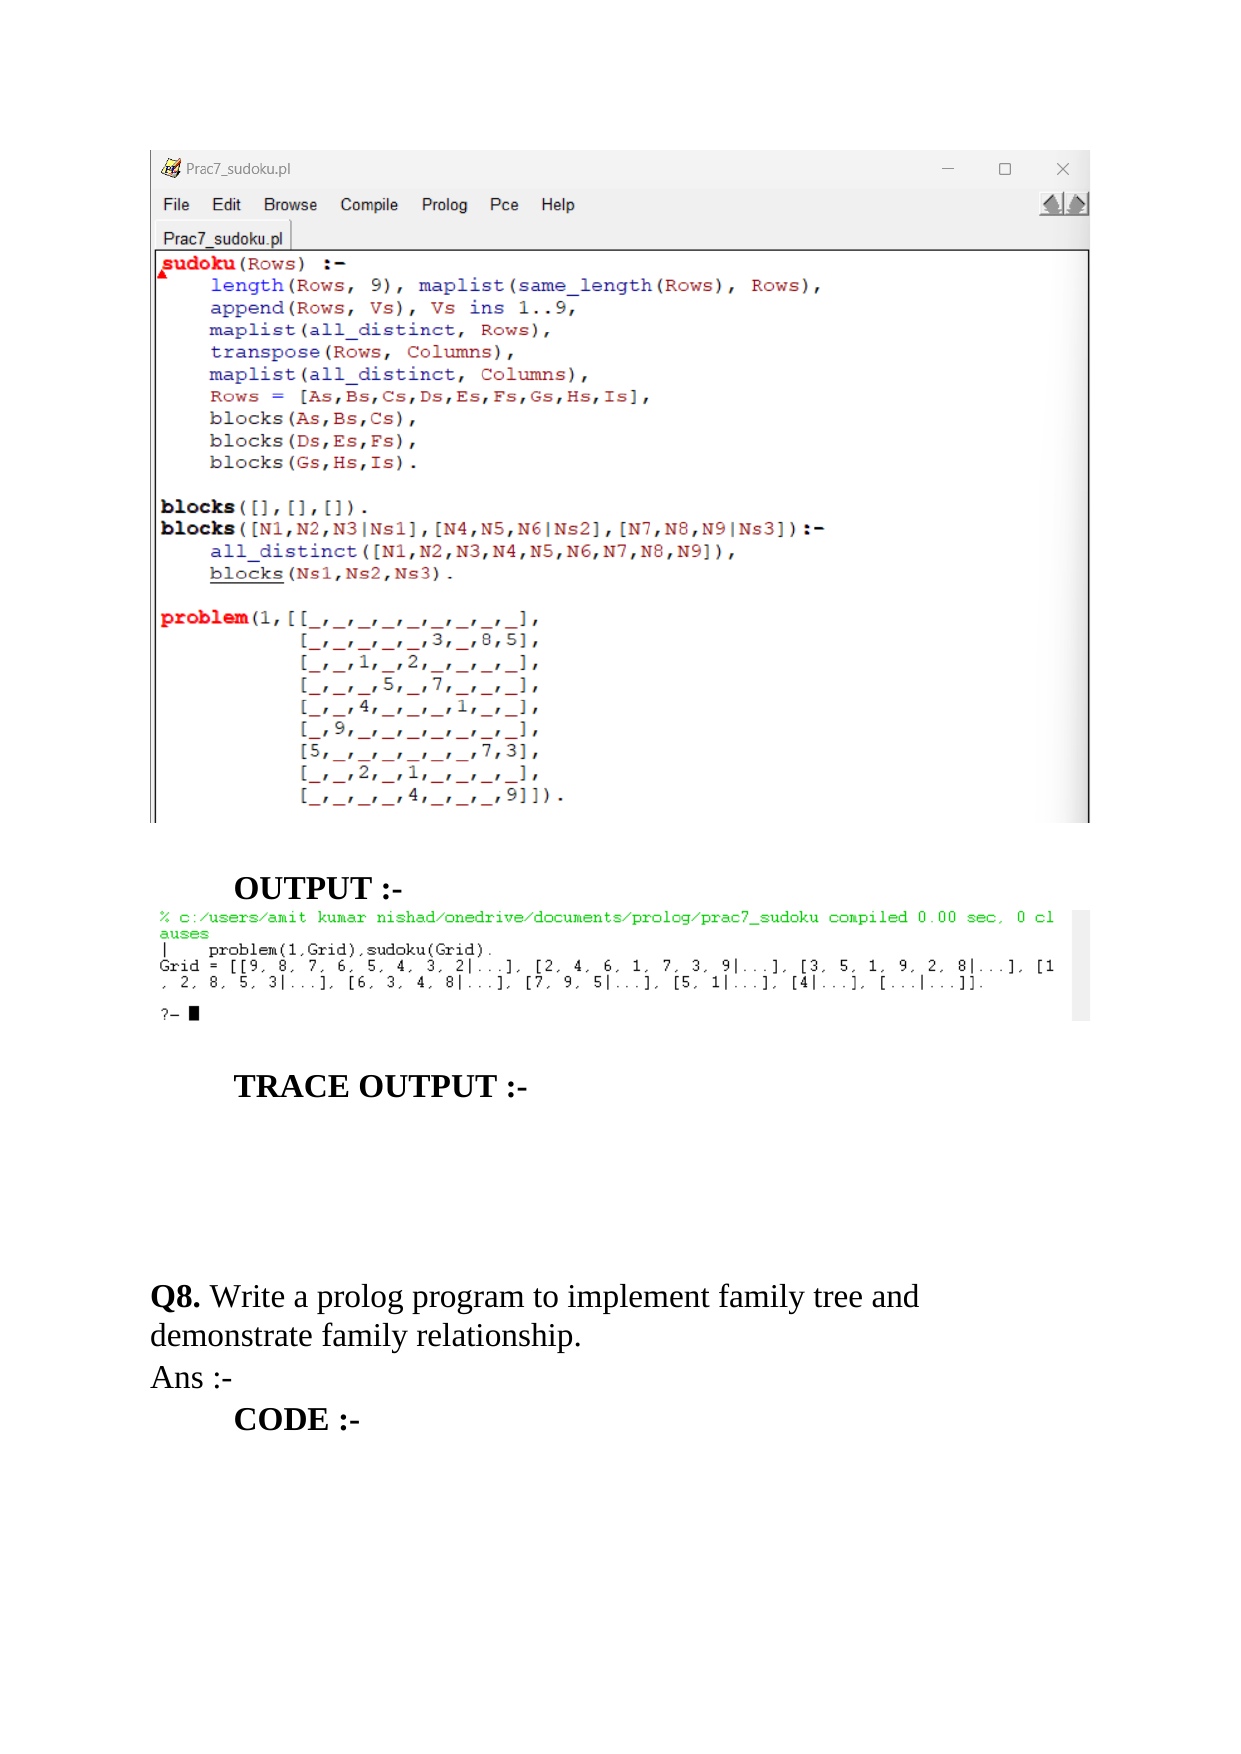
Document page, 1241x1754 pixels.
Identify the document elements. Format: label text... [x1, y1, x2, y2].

text OUTPUT :- [150, 868, 1090, 906]
text CODE :- [150, 1399, 1090, 1437]
text Ans :- [150, 1357, 1090, 1395]
picture [150, 150, 1091, 823]
text Q8. Write a prolog program to implement family tree and demonstrate family relationship. [150, 1276, 1090, 1353]
picture [150, 910, 1091, 1021]
text TRACE OUTPUT :- [150, 1066, 1090, 1104]
